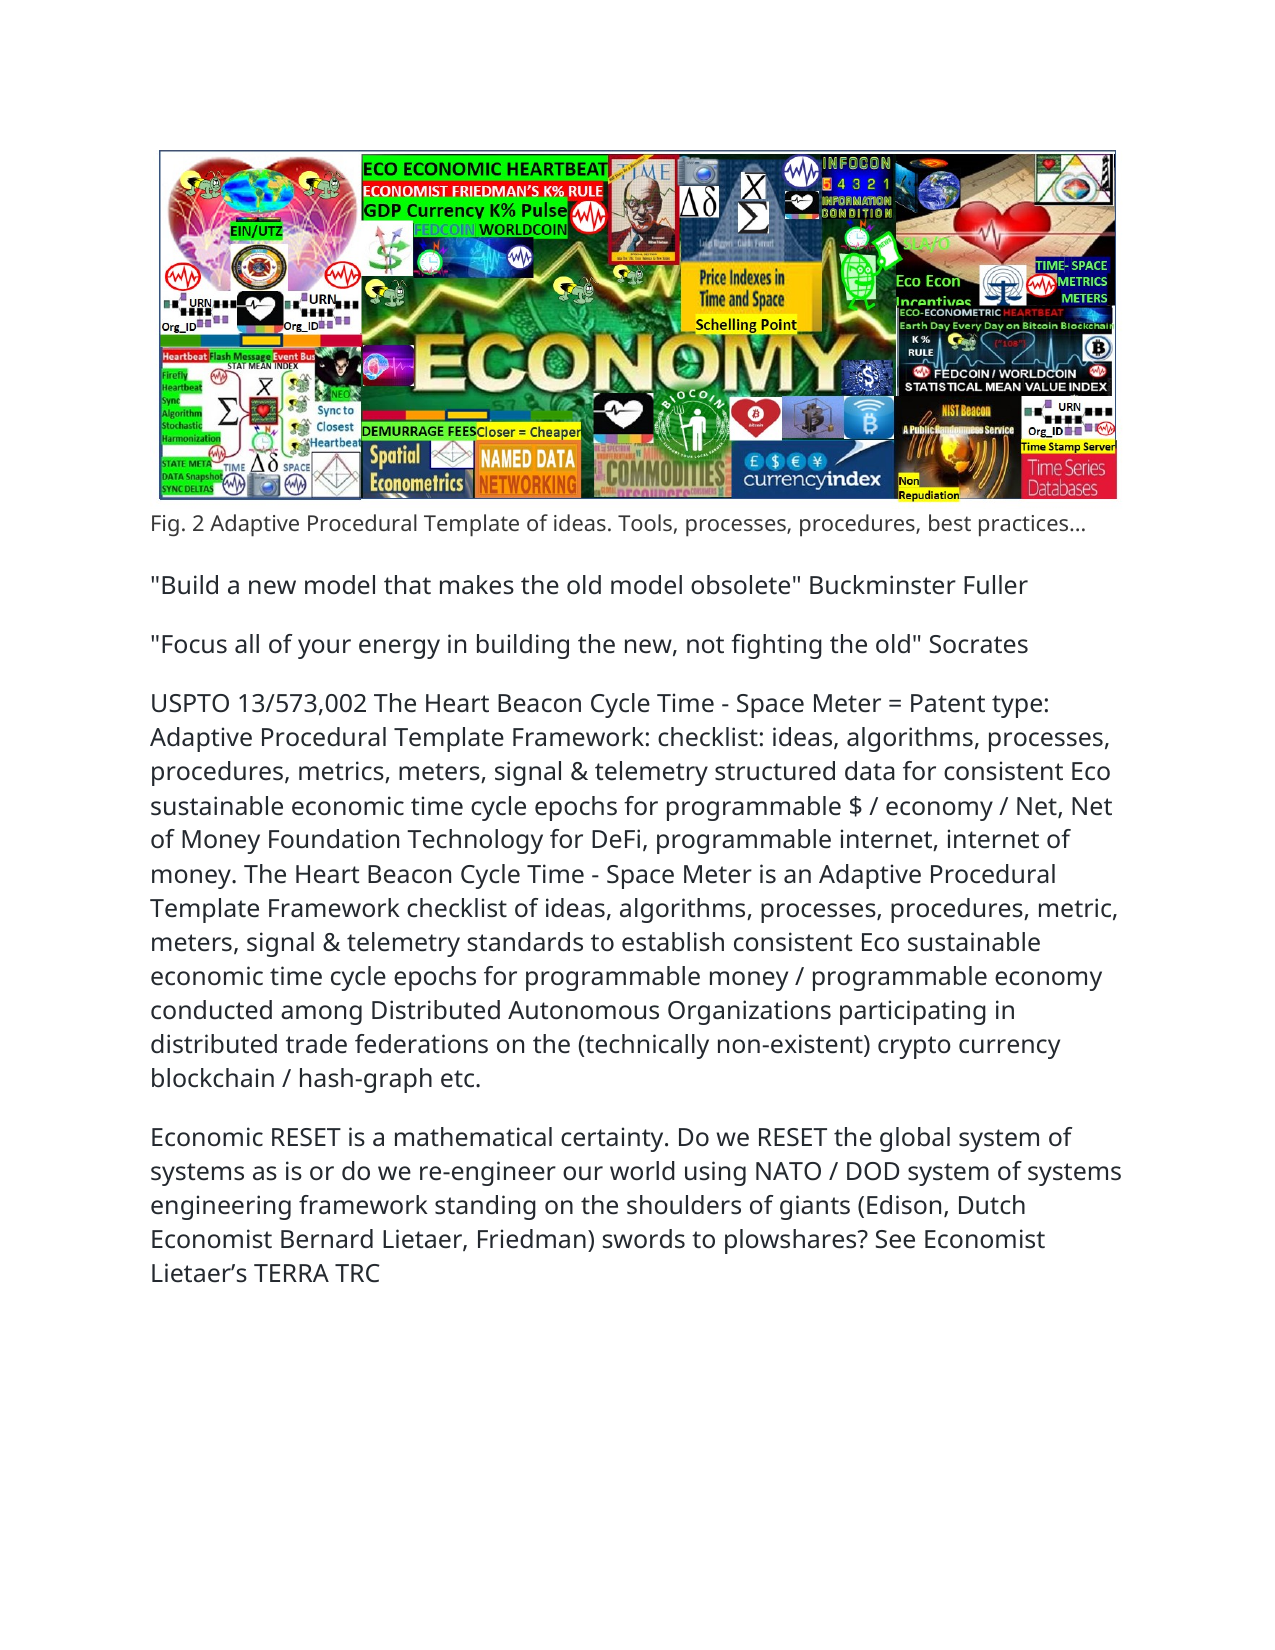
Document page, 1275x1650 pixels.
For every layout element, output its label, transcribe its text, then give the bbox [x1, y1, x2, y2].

text "Focus all of your energy in building the new, not fighting the old" Socrates [150, 627, 1125, 661]
text "Build a new model that makes the old model obsolete" Buckminster Fuller [150, 568, 1125, 602]
text USPTO 13/573,002 The Heart Beacon Cycle Time - Space Meter = Patent type: Adaptive Procedural Template Framework: checklist: ideas, algorithms, processes, procedures, metrics, meters, signal & telemetry structured data for consistent Eco sustainable economic time cycle epochs for programmable $ / economy / Net, Net of Money Foundation Technology for DeFi, programmable internet, internet of money. The Heart Beacon Cycle Time - Space Meter is an Adaptive Procedural Template Framework checklist of ideas, algorithms, processes, procedures, metric, meters, signal & telemetry standards to establish consistent Eco sustainable economic time cycle epochs for programmable money / programmable economy conducted among Distributed Autonomous Organizations participating in distributed trade federations on the (technically non-existent) crypto currency blockchain / hash-graph etc. [150, 686, 1125, 1095]
picture [150, 150, 1125, 509]
text Fig. 2 Adaptive Procedural Template of ideas. Tools, processes, procedures, best practices… [150, 509, 1125, 538]
text Economic RESET is a mathematical certainty. Do we RESET the global system of systems as is or do we re-engineer our world using NATO / DOD system of systems engineering framework standing on the shoulders of giants (Edison, Dutch Economist Bernard Lietaer, Friedman) swords to plowshares? See Economist Lietaer’s TERRA TRC [150, 1120, 1125, 1290]
